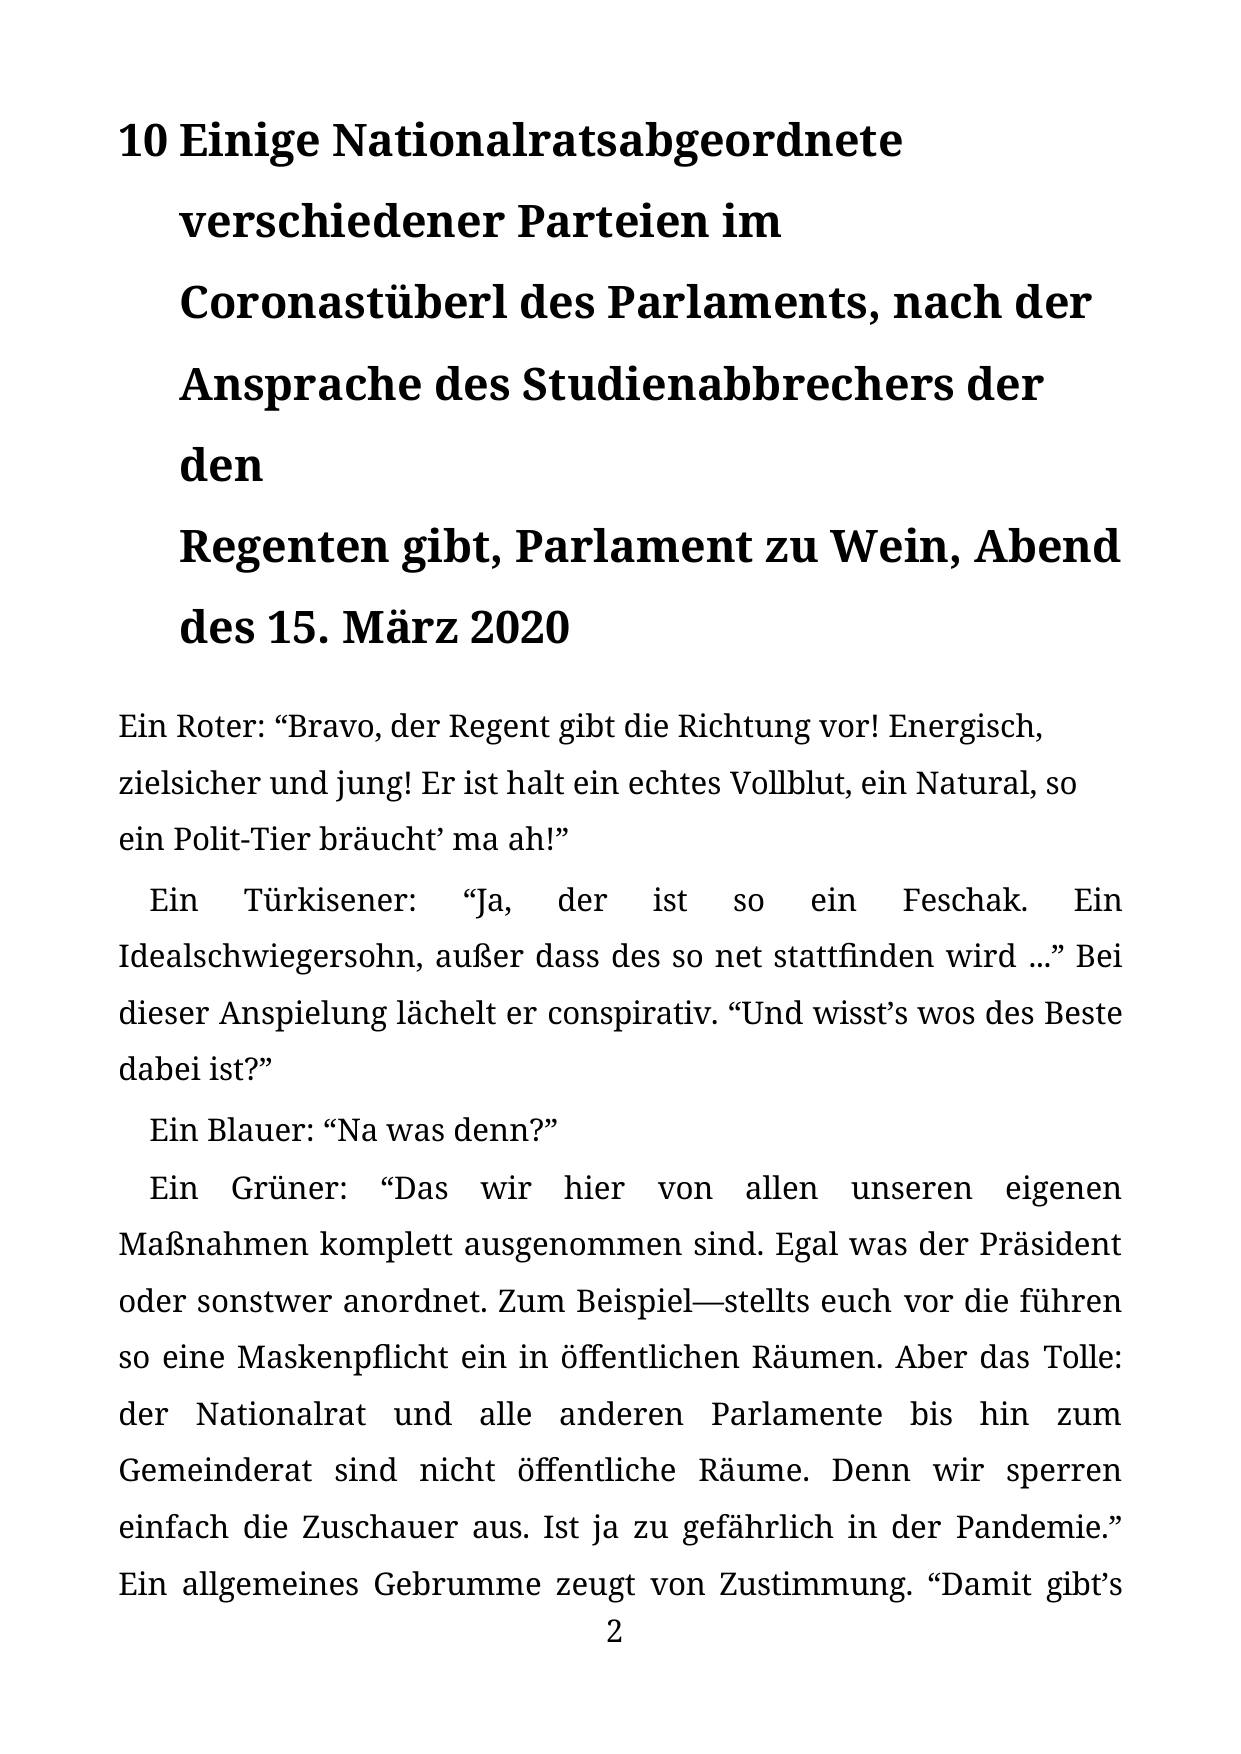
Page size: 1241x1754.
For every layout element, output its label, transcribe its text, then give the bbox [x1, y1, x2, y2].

text Ein Türkisener: “Ja, der ist so ein Feschak. Ein Idealschwiegersohn, außer dass des so net stattfinden wird ...” Bei dieser Anspielung lächelt er conspirativ. “Und wisst’s wos des Beste dabei ist?” [118, 878, 1123, 1090]
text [118, 1166, 1123, 1604]
text Ein Roter: “Bravo, der Regent gibt die Richtung vor! Energisch, zielsicher und jung! Er ist halt ein echtes Vollblut, ein Natural, so ein Polit-Tier bräucht’ ma ah!” [118, 704, 1132, 860]
text Regenten gibt, Parlament zu Wein, Abend des 15. März 2020 [179, 515, 1134, 657]
subtitle Einige Nationalratsabgeordnete verschiedener Parteien im Coronastüberl des Parlaments, nach der Ansprache des Studienabbrechers der den [118, 109, 1096, 494]
text Ein Blauer: “Na was denn?” [149, 1108, 1134, 1150]
